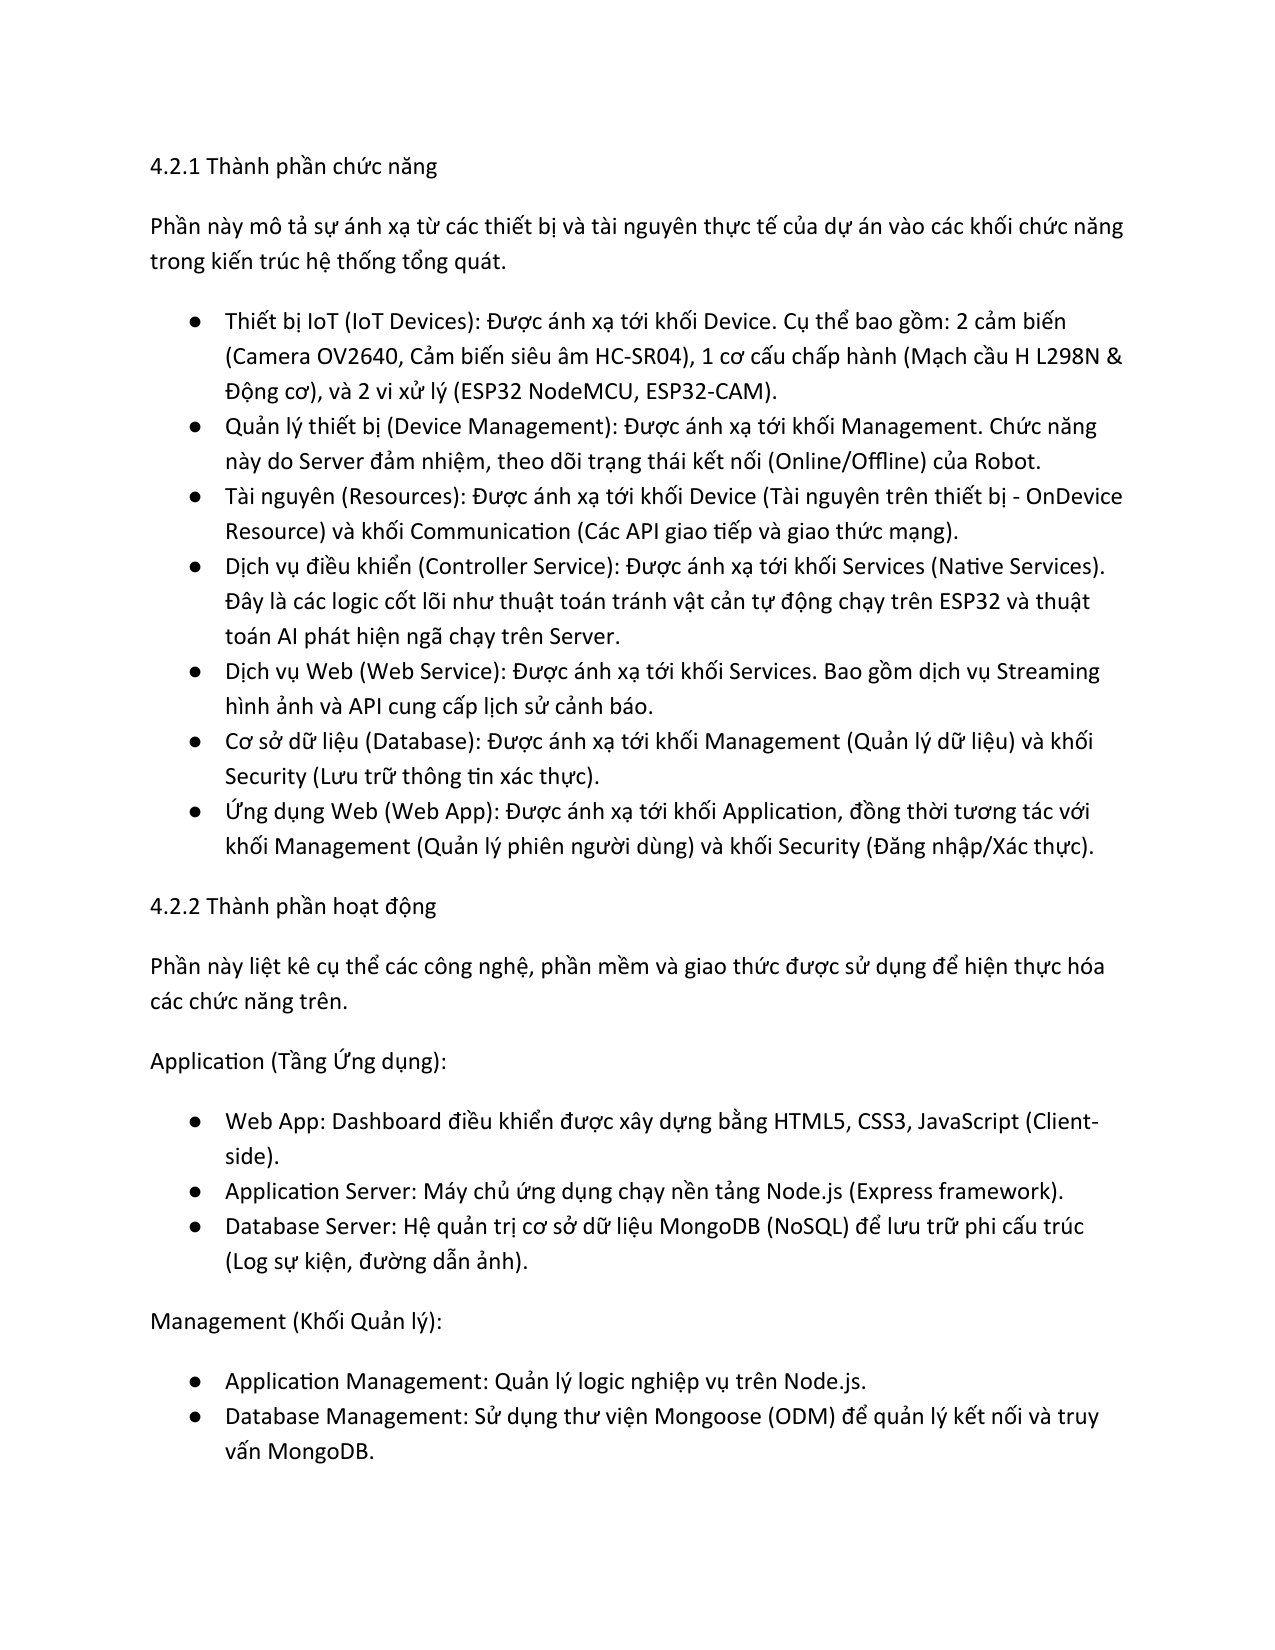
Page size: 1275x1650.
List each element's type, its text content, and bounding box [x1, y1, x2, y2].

list Database Management: Sử dụng thư viện Mongoose (ODM) để quản lý kết nối và truy vấn MongoDB. [187, 1400, 1125, 1466]
list Thiết bị IoT (IoT Devices): Được ánh xạ tới khối Device. Cụ thể bao gồm: 2 cảm biến (Camera OV2640, Cảm biến siêu âm HC-SR04), 1 cơ cấu chấp hành (Mạch cầu H L298N & Động cơ), và 2 vi xử lý (ESP32 NodeMCU, ESP32-CAM). [187, 305, 1125, 406]
list Application Server: Máy chủ ứng dụng chạy nền tảng Node.js (Express framework). [187, 1175, 1125, 1206]
subtitle 4.2.2 Thành phần hoạt động [150, 890, 1125, 921]
list Ứng dụng Web (Web App): Được ánh xạ tới khối Application, đồng thời tương tác với khối Management (Quản lý phiên người dùng) và khối Security (Đăng nhập/Xác thực). [187, 795, 1125, 861]
subtitle 4.2.1 Thành phần chức năng [150, 150, 1125, 181]
list Application Management: Quản lý logic nghiệp vụ trên Node.js. [187, 1365, 1125, 1396]
list Dịch vụ điều khiển (Controller Service): Được ánh xạ tới khối Services (Native Services). Đây là các logic cốt lõi như thuật toán tránh vật cản tự động chạy trên ESP32 và thuật toán AI phát hiện ngã chạy trên Server. [187, 550, 1125, 651]
list Database Server: Hệ quản trị cơ sở dữ liệu MongoDB (NoSQL) để lưu trữ phi cấu trúc (Log sự kiện, đường dẫn ảnh). [187, 1210, 1125, 1276]
list Cơ sở dữ liệu (Database): Được ánh xạ tới khối Management (Quản lý dữ liệu) và khối Security (Lưu trữ thông tin xác thực). [187, 725, 1125, 791]
list Web App: Dashboard điều khiển được xây dựng bằng HTML5, CSS3, JavaScript (Client-side). [187, 1105, 1125, 1171]
text Phần này liệt kê cụ thể các công nghệ, phần mềm và giao thức được sử dụng để hiện thực hóa các chức năng trên. [150, 950, 1125, 1016]
list Tài nguyên (Resources): Được ánh xạ tới khối Device (Tài nguyên trên thiết bị - OnDevice Resource) và khối Communication (Các API giao tiếp và giao thức mạng). [187, 480, 1125, 546]
list Dịch vụ Web (Web Service): Được ánh xạ tới khối Services. Bao gồm dịch vụ Streaming hình ảnh và API cung cấp lịch sử cảnh báo. [187, 655, 1125, 721]
text Application (Tầng Ứng dụng): [150, 1045, 1125, 1076]
list Quản lý thiết bị (Device Management): Được ánh xạ tới khối Management. Chức năng này do Server đảm nhiệm, theo dõi trạng thái kết nối (Online/Offline) của Robot. [187, 410, 1125, 476]
text Management (Khối Quản lý): [150, 1305, 1125, 1336]
text Phần này mô tả sự ánh xạ từ các thiết bị và tài nguyên thực tế của dự án vào các khối chức năng trong kiến trúc hệ thống tổng quát. [150, 210, 1125, 276]
